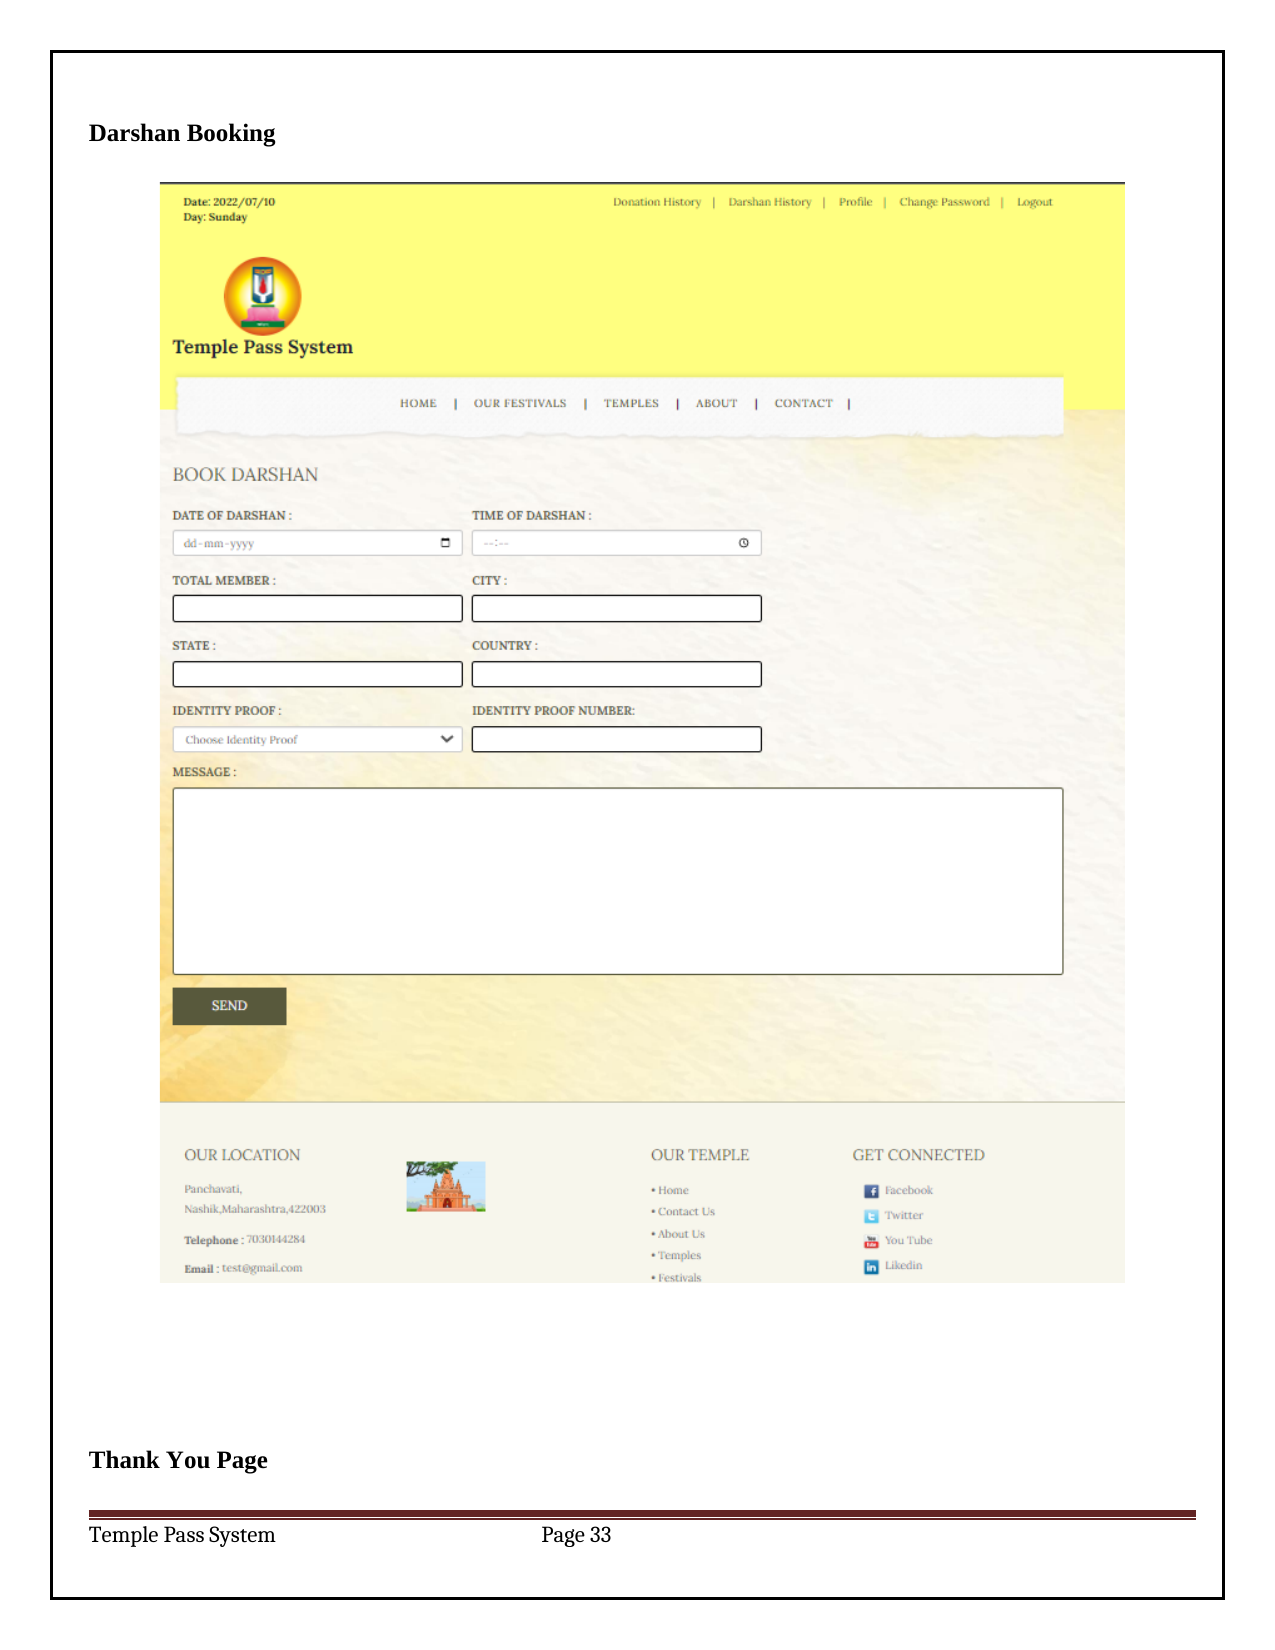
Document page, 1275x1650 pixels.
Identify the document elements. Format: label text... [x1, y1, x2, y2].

text Thank You Page [89, 1445, 1196, 1474]
text Darshan Booking [89, 118, 1196, 147]
picture [159, 182, 1125, 1283]
